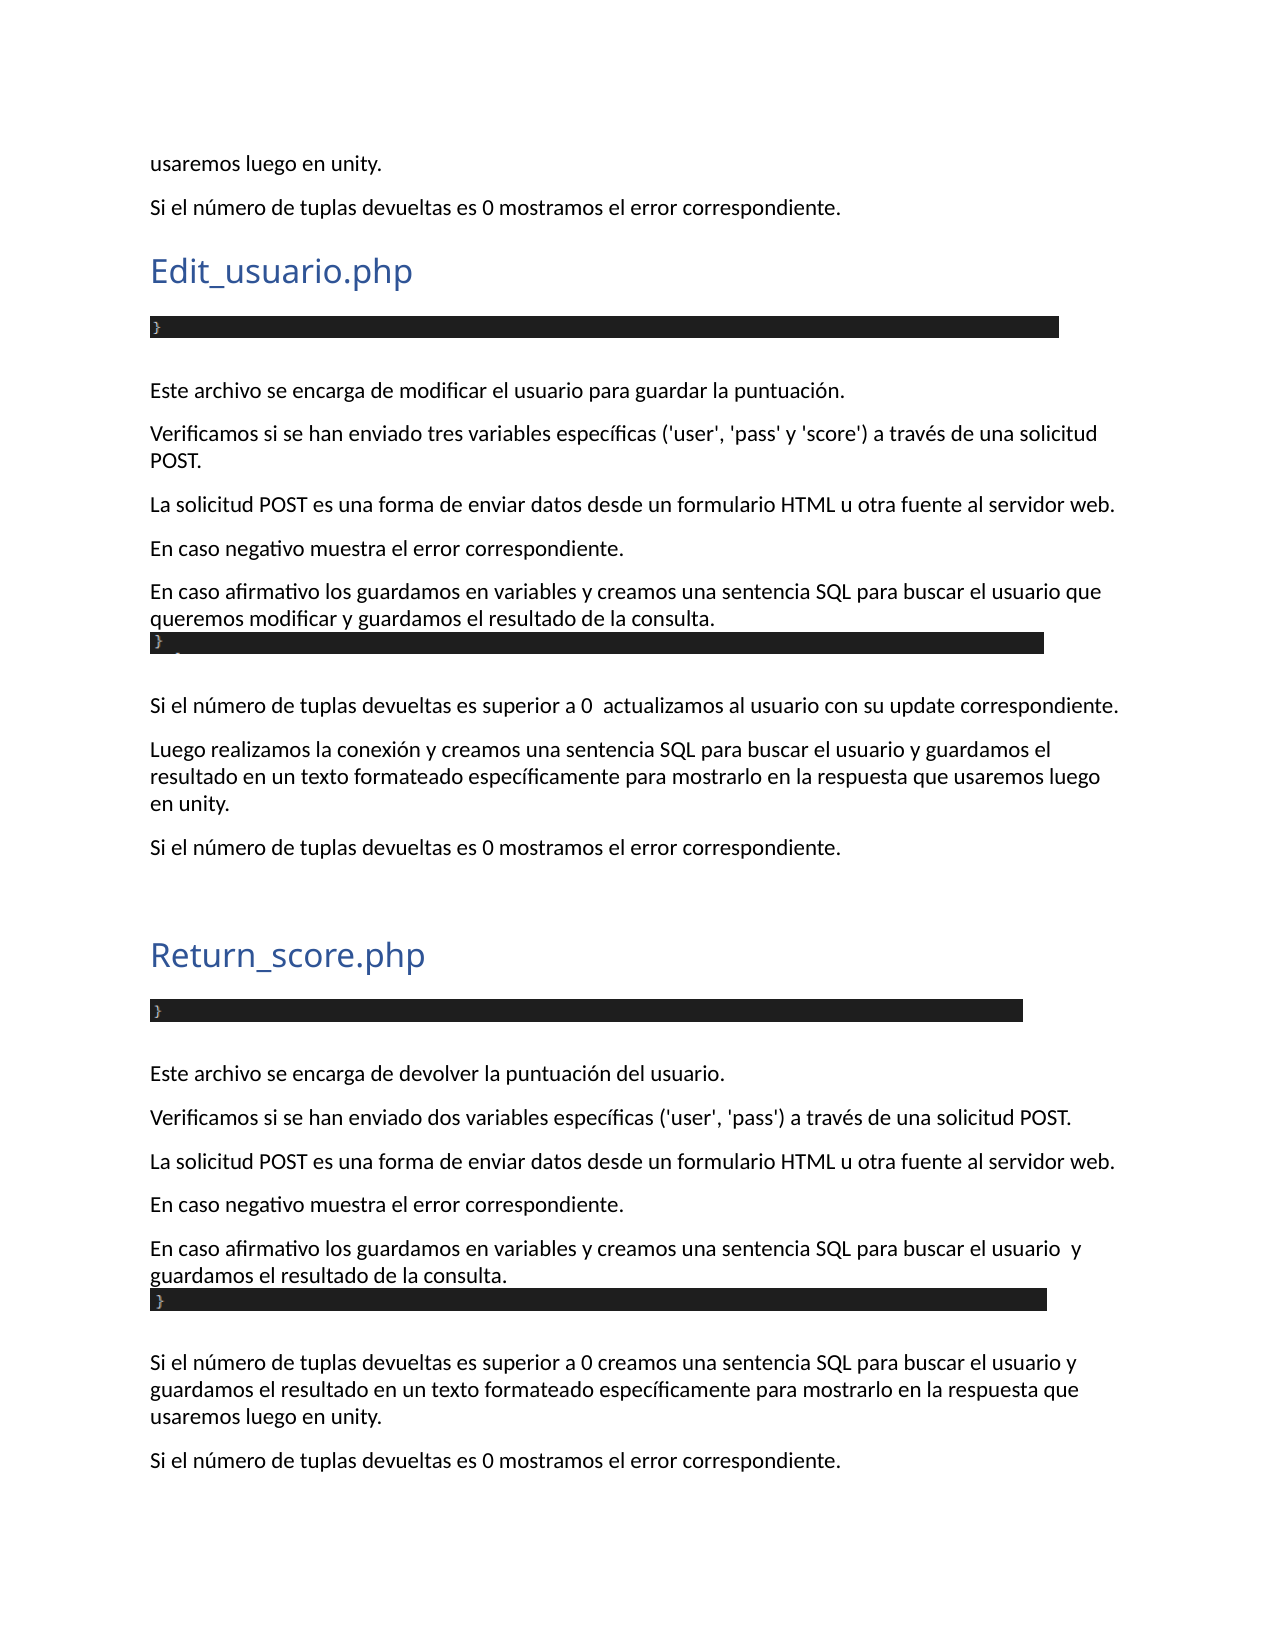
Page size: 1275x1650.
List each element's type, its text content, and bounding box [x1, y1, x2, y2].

text En caso negativo muestra el error correspondiente. [150, 1191, 1125, 1218]
text Si el número de tuplas devueltas es 0 mostramos el error correspondiente. [150, 834, 1125, 861]
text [150, 150, 1125, 177]
text Verificamos si se han enviado tres variables específicas ('user', 'pass' y 'score') a través de una solicitud POST. [150, 420, 1125, 474]
text En caso negativo muestra el error correspondiente. [150, 534, 1125, 561]
text La solicitud POST es una forma de enviar datos desde un formulario HTML u otra fuente al servidor web. [150, 1147, 1125, 1174]
text En caso afirmativo los guardamos en variables y creamos una sentencia SQL para buscar el usuario que queremos modificar y guardamos el resultado de la consulta. [150, 578, 1125, 632]
text Si el número de tuplas devueltas es 0 mostramos el error correspondiente. [150, 194, 1125, 221]
text Edit_usuario.php [150, 262, 1125, 289]
text En caso afirmativo los guardamos en variables y creamos una sentencia SQL para buscar el usuario y guardamos el resultado de la consulta. [150, 1235, 1125, 1289]
text Este archivo se encarga de devolver la puntuación del usuario. [150, 1060, 1125, 1087]
text Return_score.php [150, 946, 1125, 973]
text Luego realizamos la conexión y creamos una sentencia SQL para buscar el usuario y guardamos el resultado en un texto formateado específicamente para mostrarlo en la respuesta que usaremos luego en unity. [150, 736, 1125, 817]
text Si el número de tuplas devueltas es superior a 0 actualizamos al usuario con su update correspondiente. [150, 692, 1125, 719]
text Si el número de tuplas devueltas es 0 mostramos el error correspondiente. [150, 1447, 1125, 1474]
text La solicitud POST es una forma de enviar datos desde un formulario HTML u otra fuente al servidor web. [150, 491, 1125, 518]
text Verificamos si se han enviado dos variables específicas ('user', 'pass') a través de una solicitud POST. [150, 1104, 1125, 1131]
text Este archivo se encarga de modificar el usuario para guardar la puntuación. [150, 377, 1125, 403]
